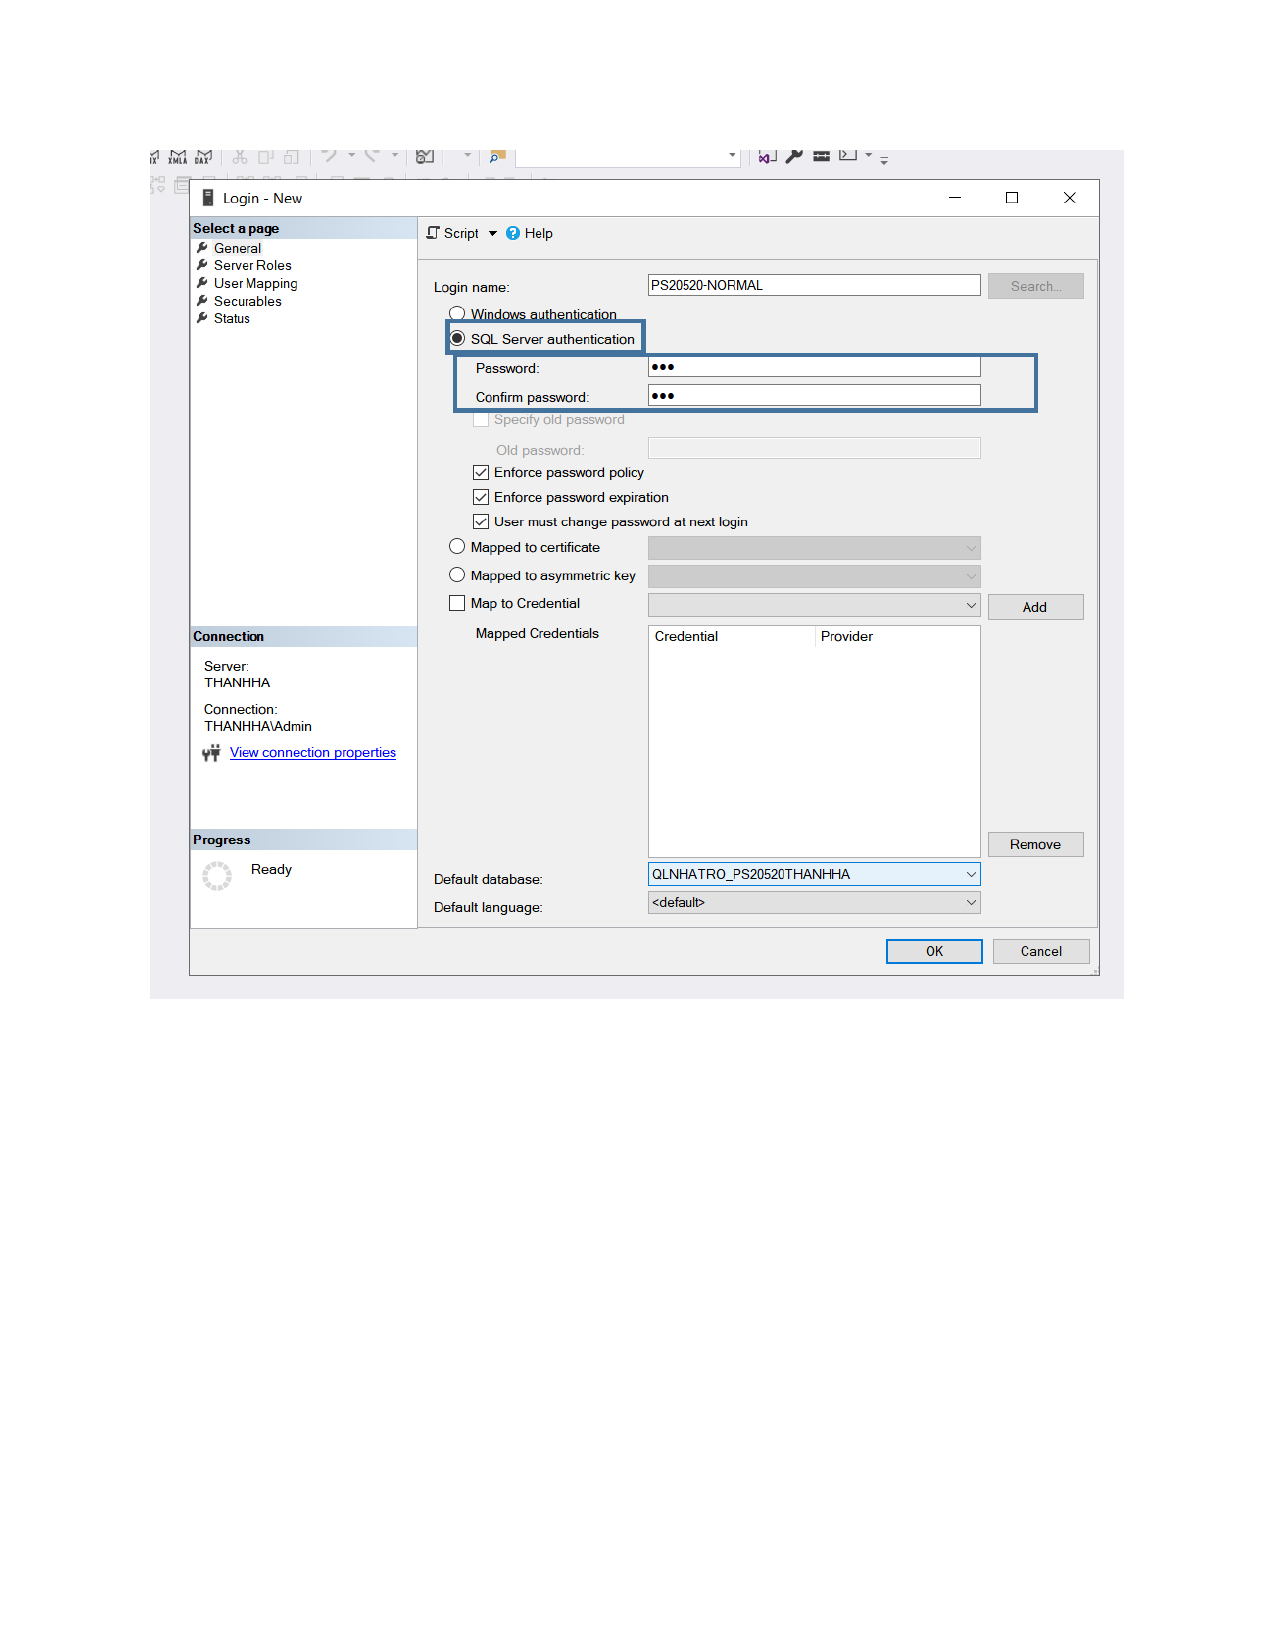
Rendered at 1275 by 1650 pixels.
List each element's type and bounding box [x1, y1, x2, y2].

picture [150, 150, 1124, 999]
